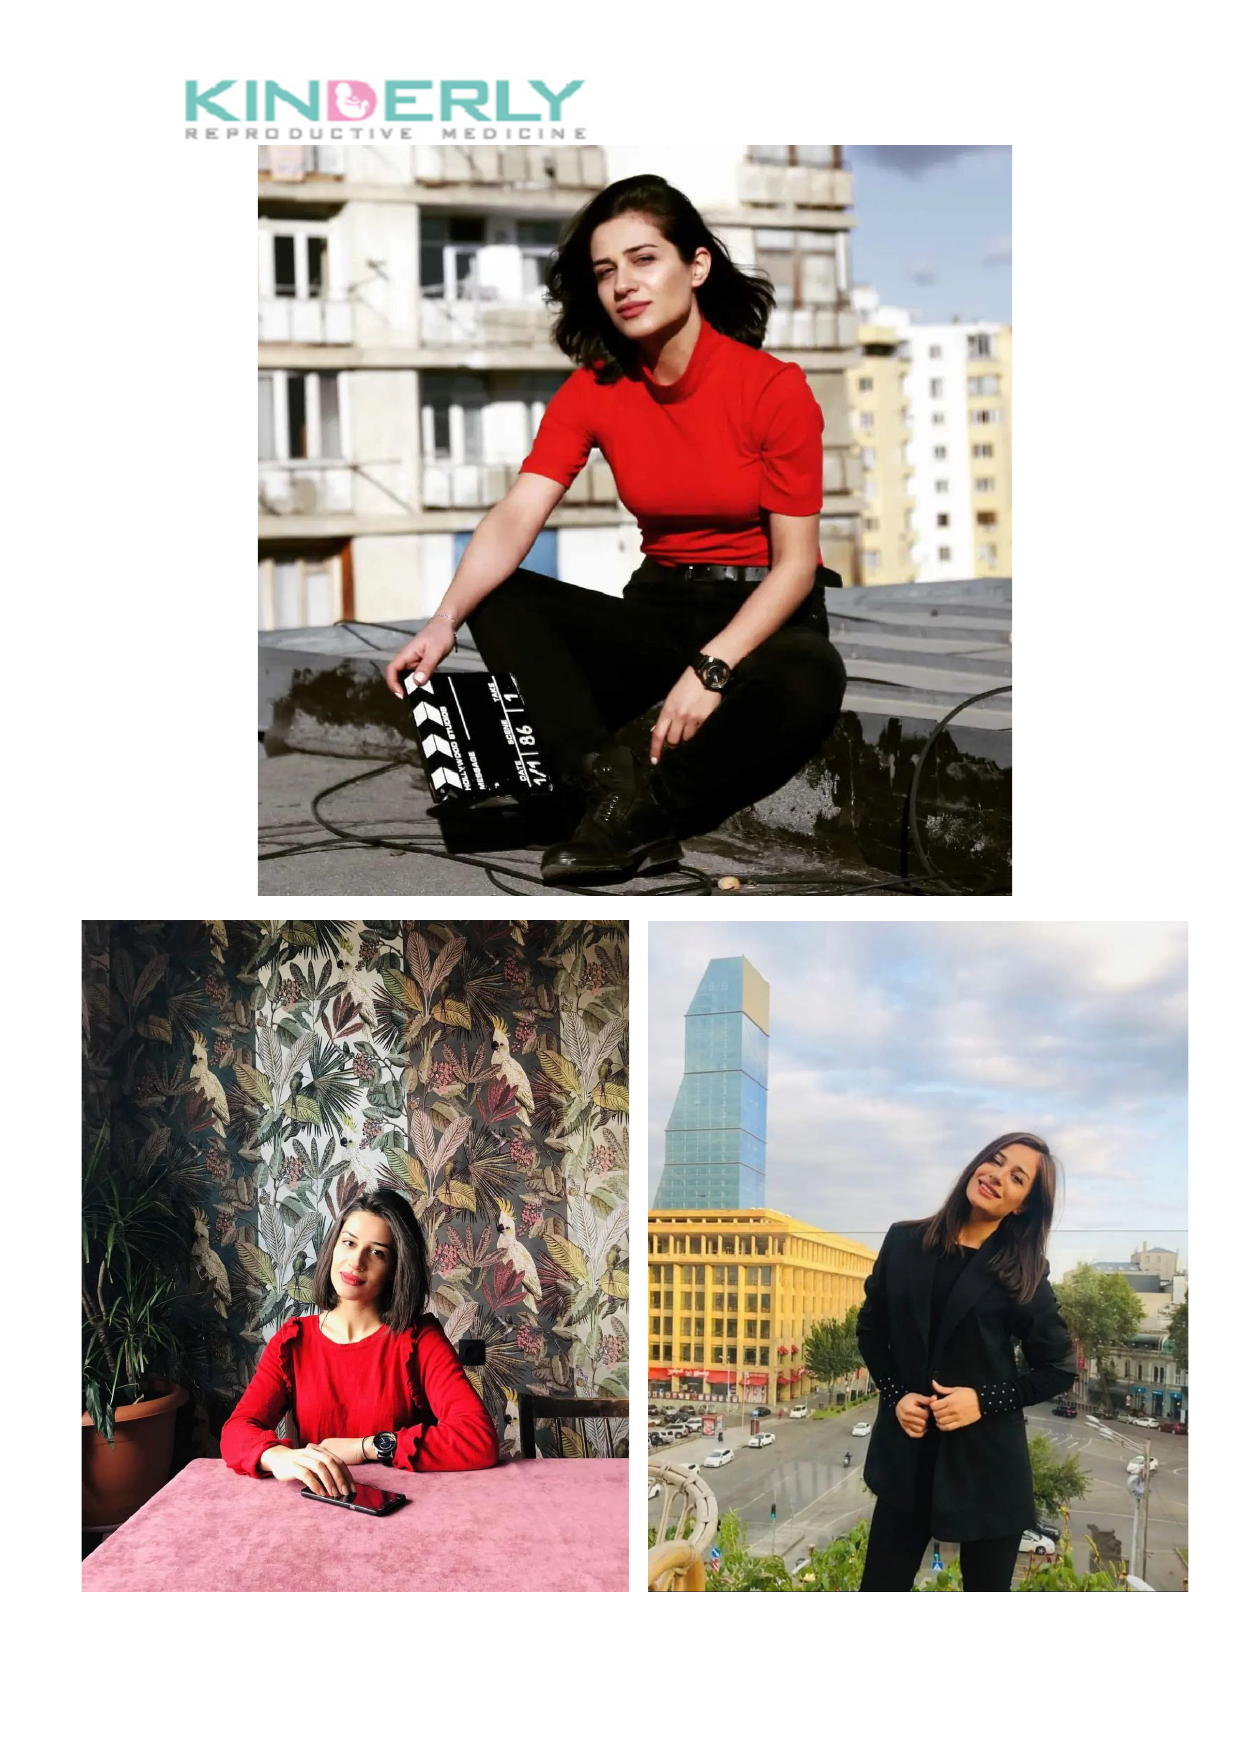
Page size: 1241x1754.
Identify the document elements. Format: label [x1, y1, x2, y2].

picture [81, 920, 630, 1592]
picture [177, 73, 1013, 896]
picture [648, 921, 1189, 1592]
